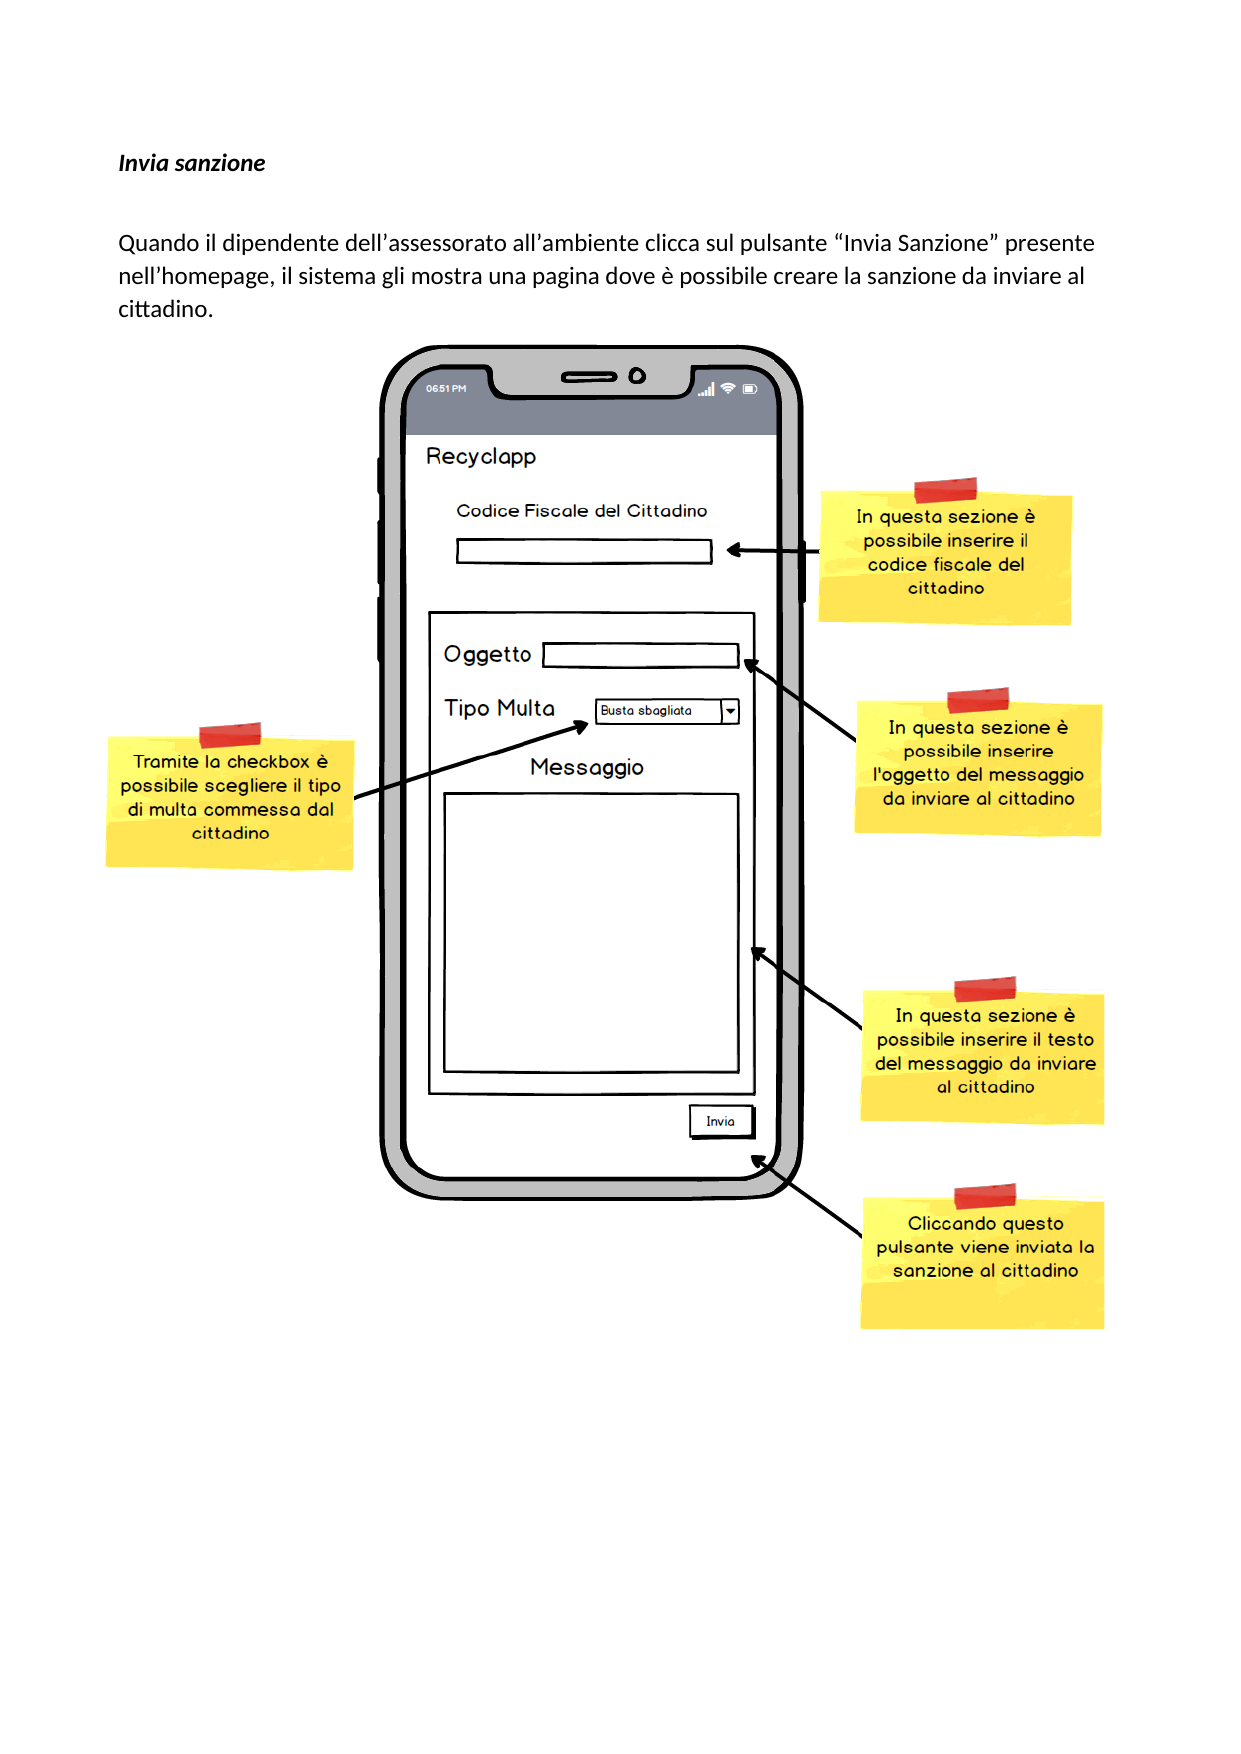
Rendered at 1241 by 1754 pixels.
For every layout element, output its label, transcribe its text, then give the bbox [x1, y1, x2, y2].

text Quando il dipendente dell’assessorato all’ambiente clicca sul pulsante “Invia Sanzione” presente nell’homepage, il sistema gli mostra una pagina dove è possibile creare la sanzione da inviare al cittadino. [118, 227, 1122, 324]
subtitle Invia sanzione [118, 148, 1122, 178]
picture [105, 344, 1104, 1328]
